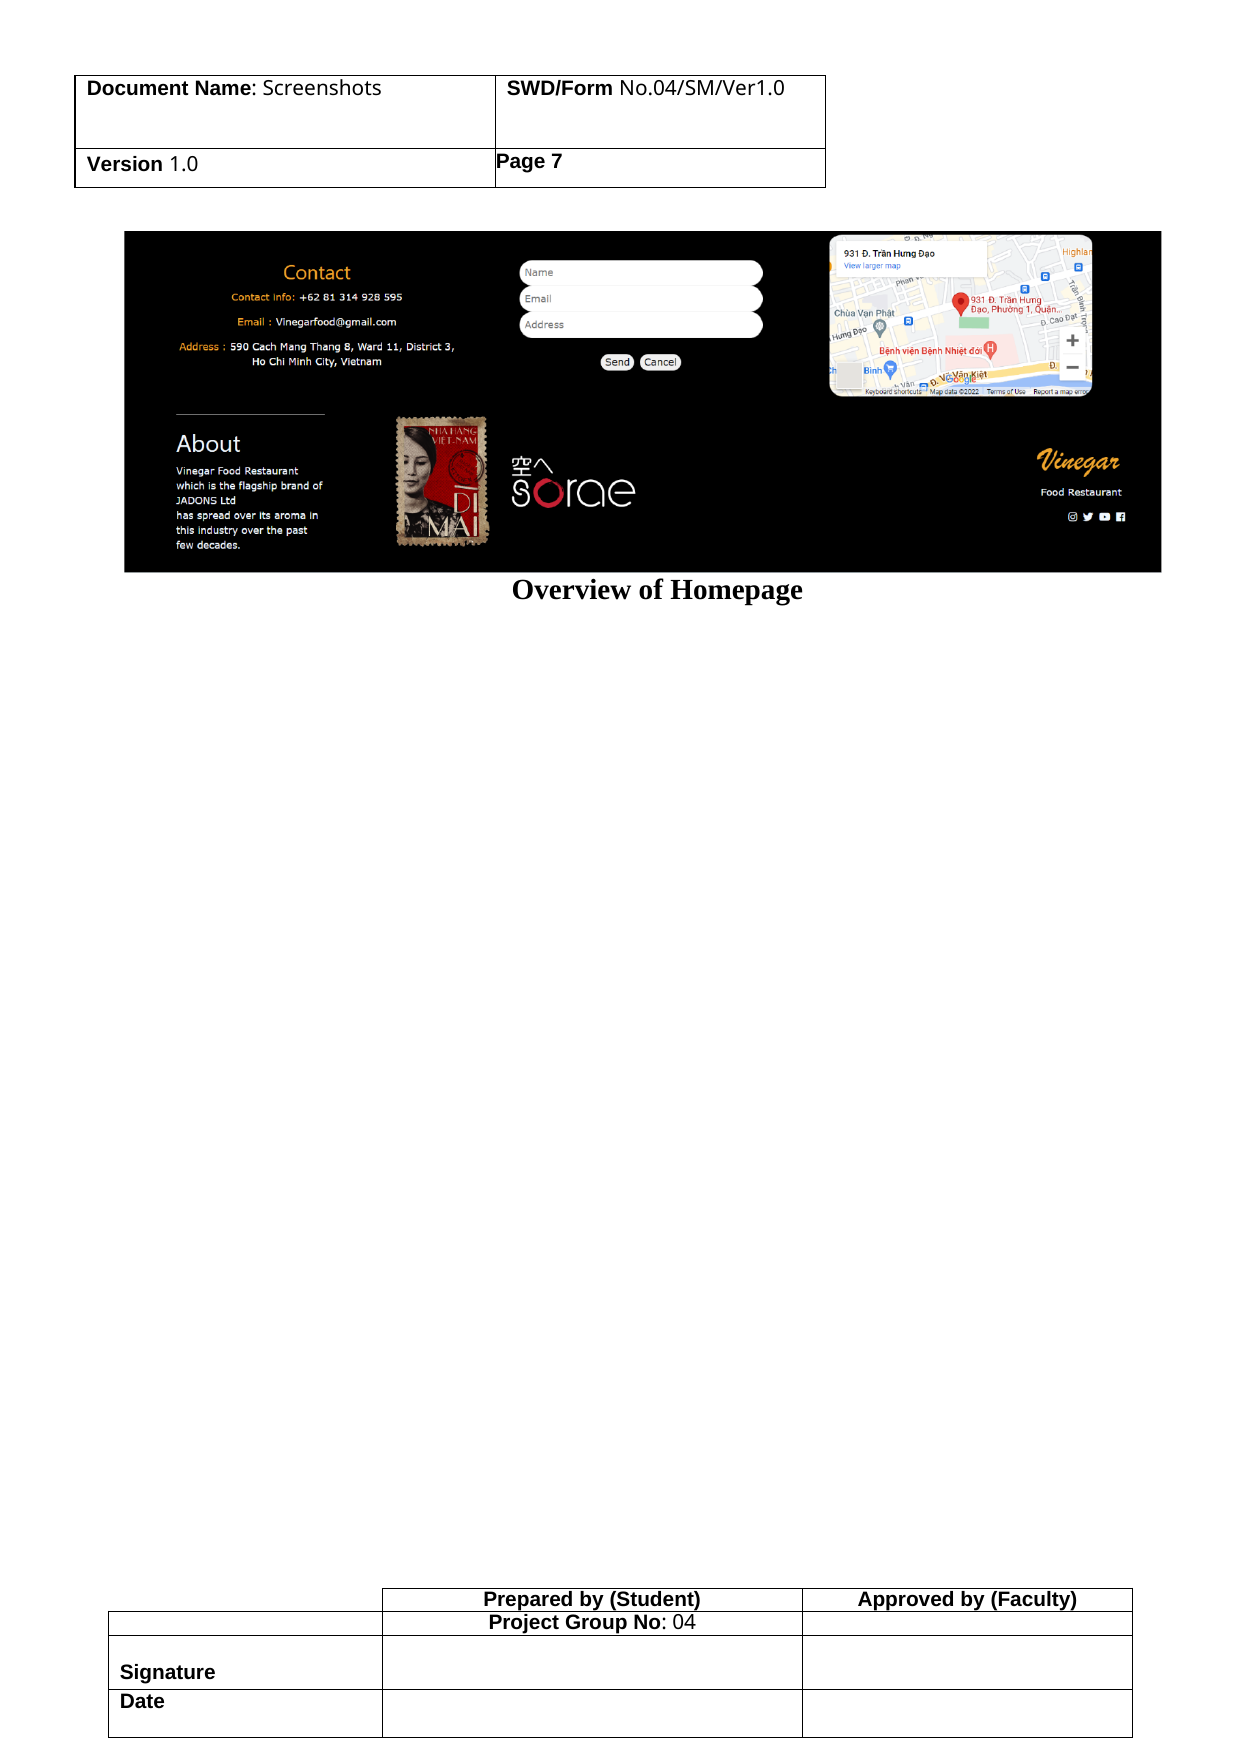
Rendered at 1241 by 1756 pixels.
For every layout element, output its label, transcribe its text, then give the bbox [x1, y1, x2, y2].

picture [124, 231, 1162, 573]
text Overview of Homepage [75, 572, 1211, 606]
